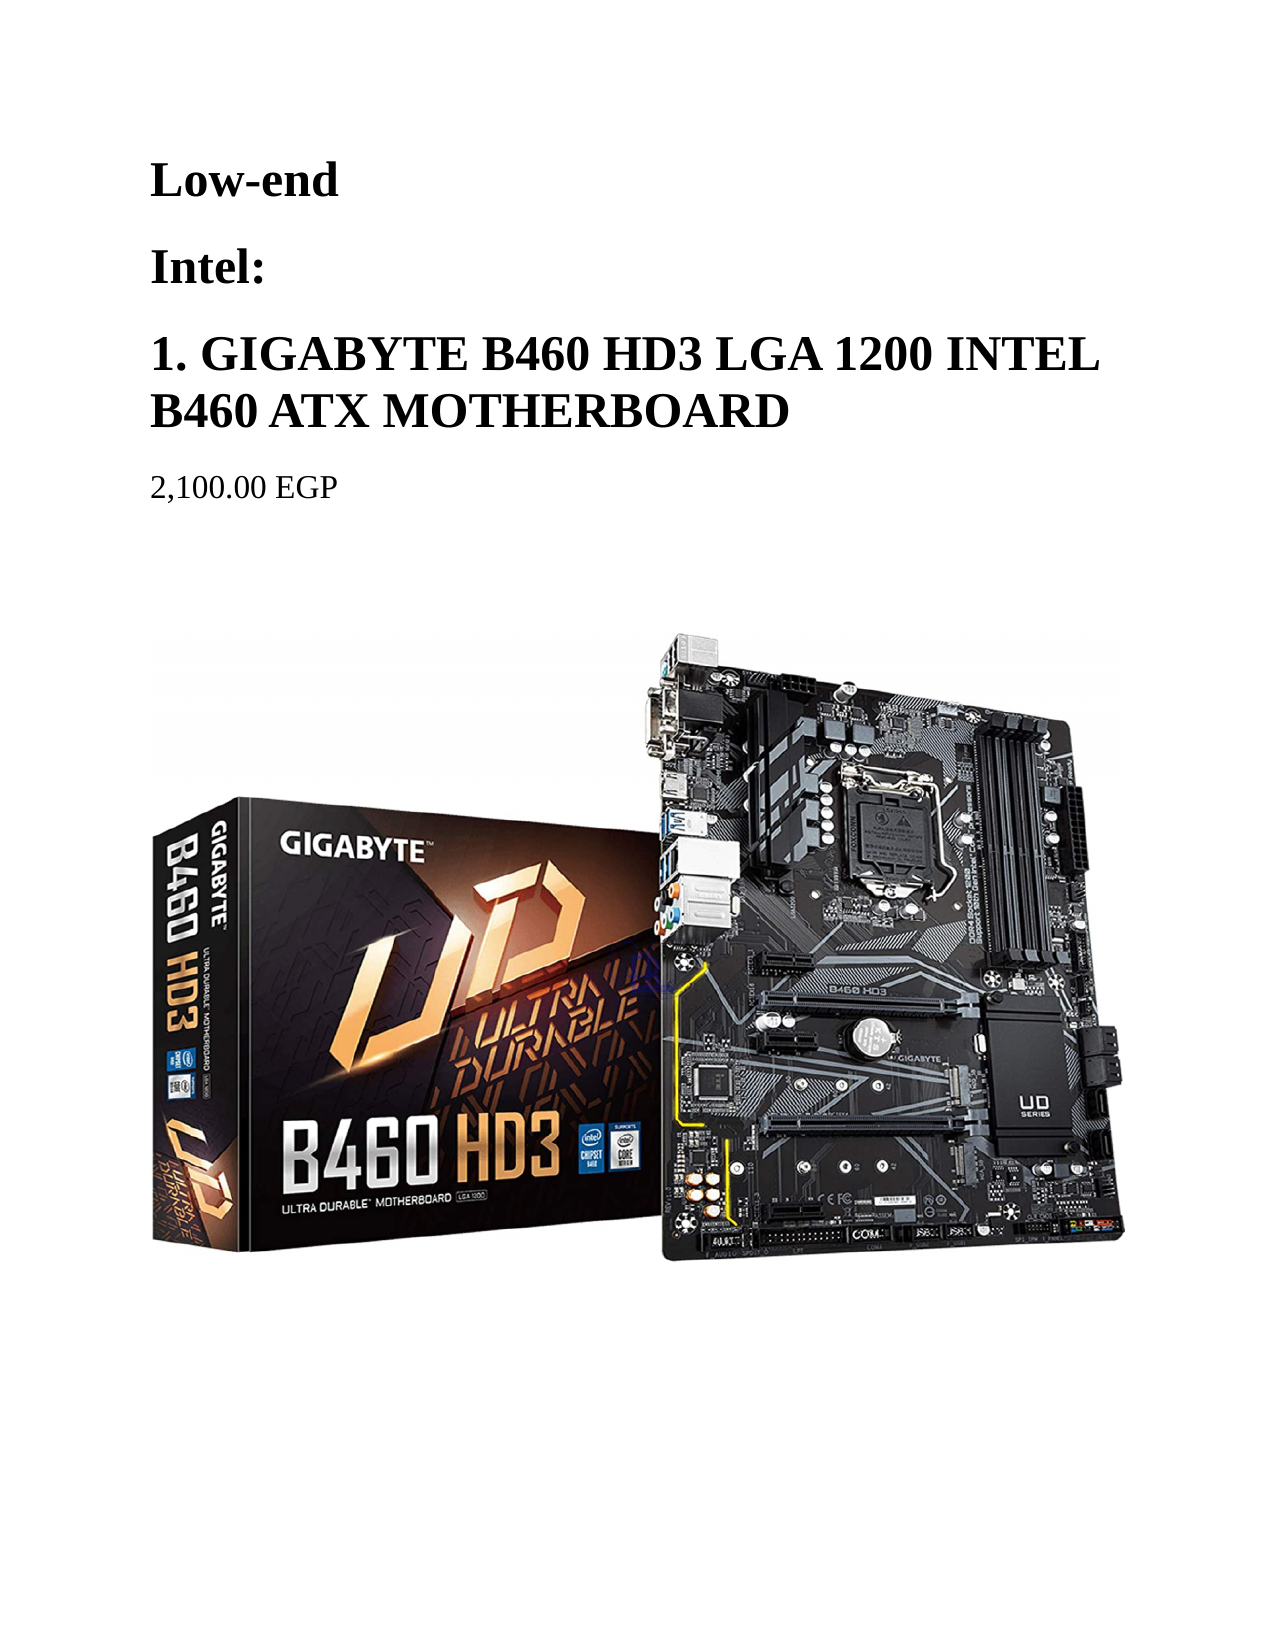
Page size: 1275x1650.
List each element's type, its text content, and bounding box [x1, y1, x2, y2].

subtitle Low-end [150, 150, 1125, 207]
text 2,100.00 EGP [150, 467, 1125, 505]
subtitle Intel: [150, 237, 1125, 294]
subtitle 1. GIGABYTE B460 HD3 LGA 1200 INTEL B460 ATX MOTHERBOARD [150, 323, 1125, 438]
picture [150, 505, 1125, 1390]
